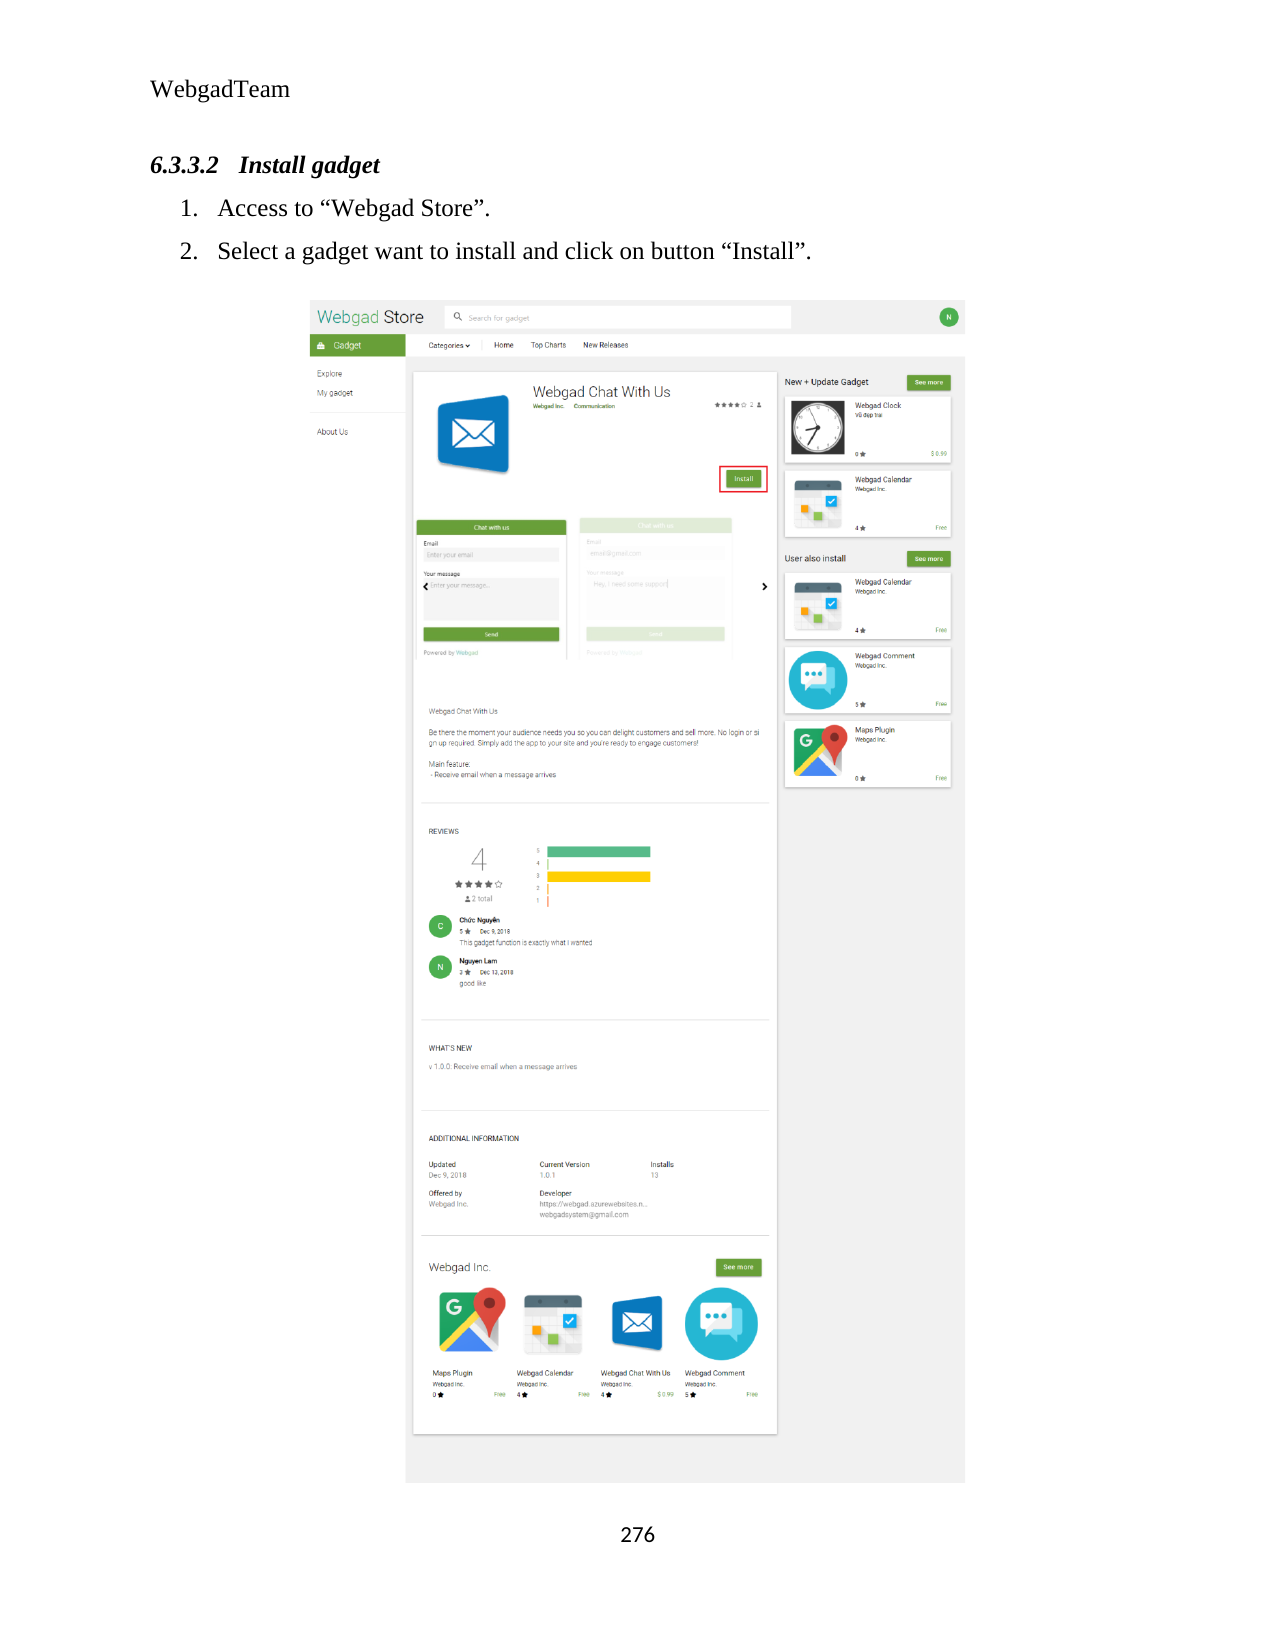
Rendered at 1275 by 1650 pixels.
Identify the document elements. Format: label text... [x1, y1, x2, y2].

subtitle Install gadget [150, 150, 1125, 179]
picture [309, 300, 966, 1483]
list Access to “Webgad Store”. [179, 193, 1125, 222]
list Select a gadget want to install and click on button “Install”. [179, 236, 1125, 265]
